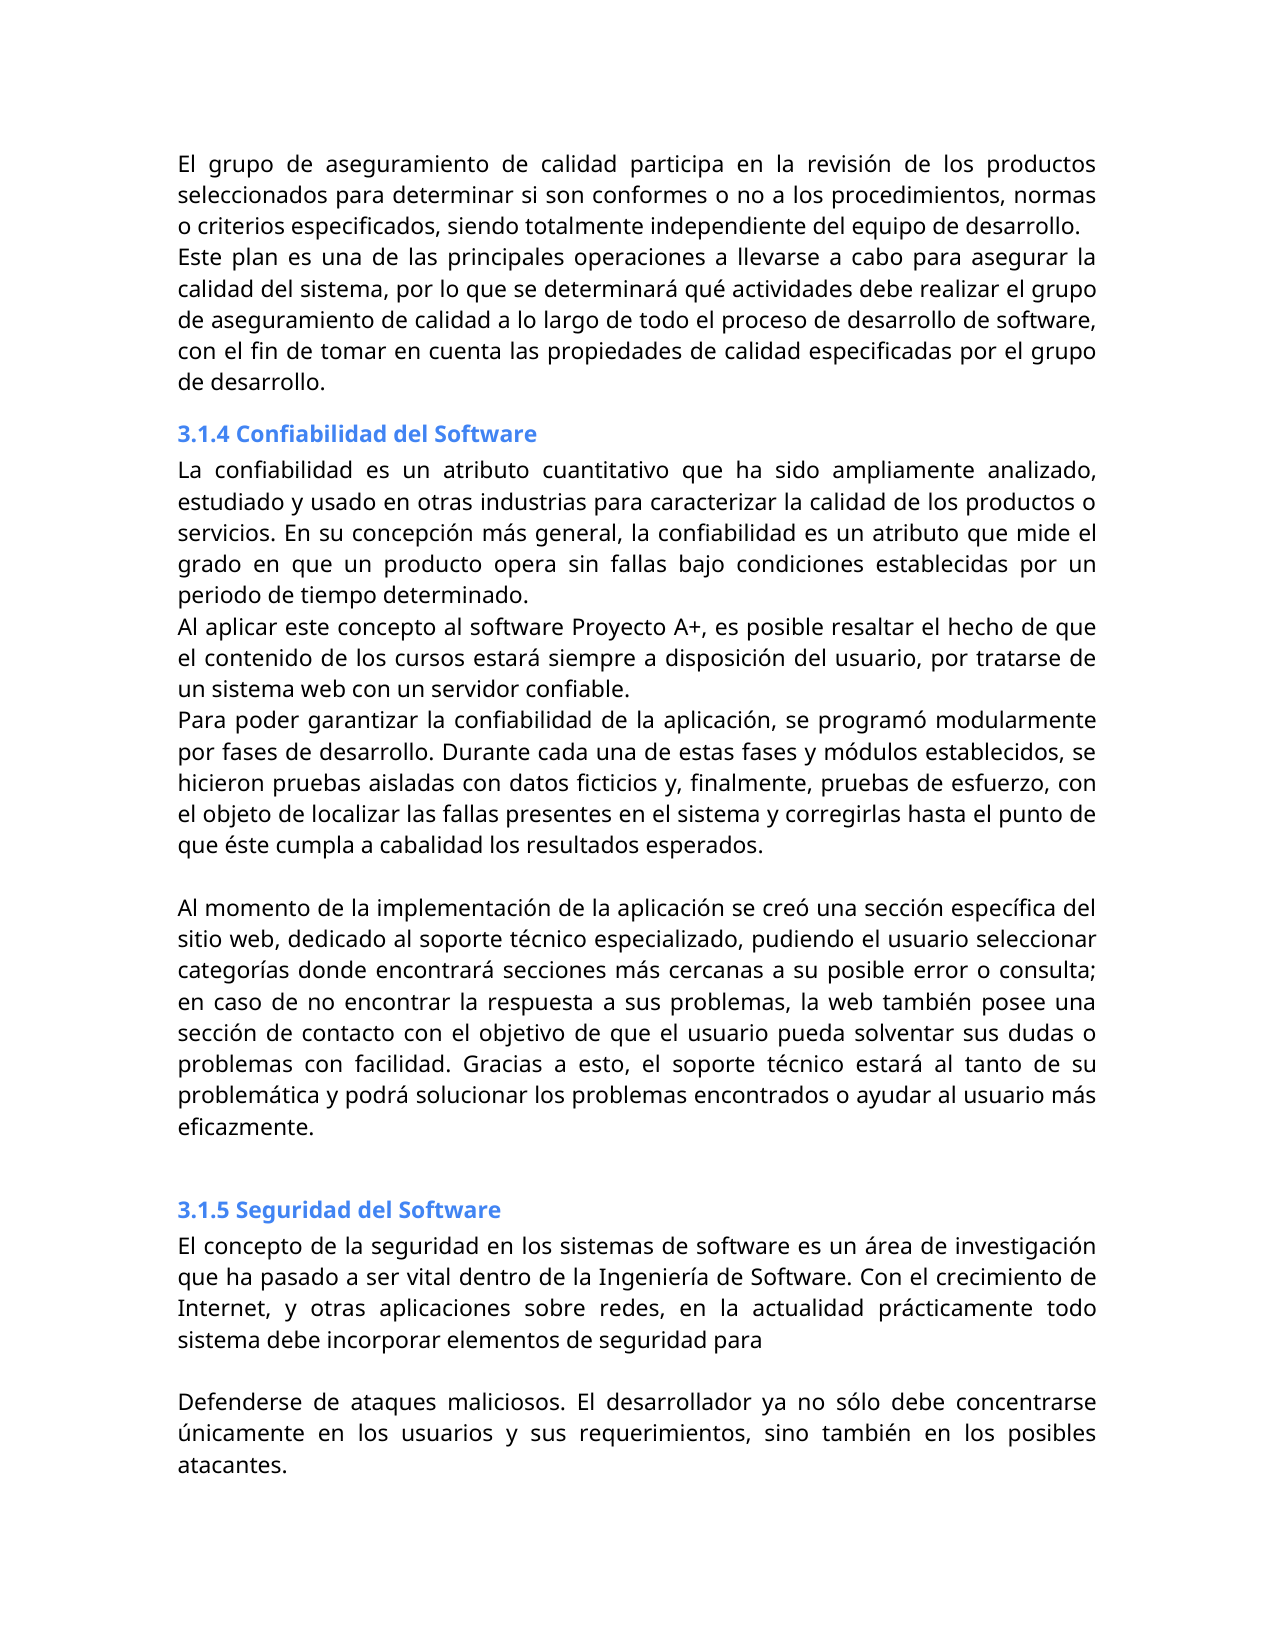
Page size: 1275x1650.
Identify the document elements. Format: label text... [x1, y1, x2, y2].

subtitle 3.1.5 Seguridad del Software [177, 1194, 1098, 1225]
text Este plan es una de las principales operaciones a llevarse a cabo para asegurar la calidad del sistema, por lo que se determinará qué actividades debe realizar el grupo de aseguramiento de calidad a lo largo de todo el proceso de desarrollo de software, con el fin de tomar en cuenta las propiedades de calidad especificadas por el grupo de desarrollo. [177, 241, 1098, 398]
text El concepto de la seguridad en los sistemas de software es un área de investigación que ha pasado a ser vital dentro de la Ingeniería de Software. Con el crecimiento de Internet, y otras aplicaciones sobre redes, en la actualidad prácticamente todo sistema debe incorporar elementos de seguridad para [177, 1230, 1098, 1355]
text Al aplicar este concepto al software Proyecto A+, es posible resaltar el hecho de que el contenido de los cursos estará siempre a disposición del usuario, por tratarse de un sistema web con un servidor confiable. [177, 611, 1098, 704]
text Al momento de la implementación de la aplicación se creó una sección específica del sitio web, dedicado al soporte técnico especializado, pudiendo el usuario seleccionar categorías donde encontrará secciones más cercanas a su posible error o consulta; en caso de no encontrar la respuesta a sus problemas, la web también posee una sección de contacto con el objetivo de que el usuario pueda solventar sus dudas o problemas con facilidad. Gracias a esto, el soporte técnico estará al tanto de su problemática y podrá solucionar los problemas encontrados o ayudar al usuario más eficazmente. [177, 892, 1098, 1142]
text Para poder garantizar la confiabilidad de la aplicación, se programó modularmente por fases de desarrollo. Durante cada una de estas fases y módulos establecidos, se hicieron pruebas aisladas con datos ficticios y, finalmente, pruebas de esfuerzo, con el objeto de localizar las fallas presentes en el sistema y corregirlas hasta el punto de que éste cumpla a cabalidad los resultados esperados. [177, 704, 1098, 861]
text La confiabilidad es un atributo cuantitativo que ha sido ampliamente analizado, estudiado y usado en otras industrias para caracterizar la calidad de los productos o servicios. En su concepción más general, la confiabilidad es un atributo que mide el grado en que un producto opera sin fallas bajo condiciones establecidas por un periodo de tiempo determinado. [177, 454, 1098, 611]
text El grupo de aseguramiento de calidad participa en la revisión de los productos seleccionados para determinar si son conformes o no a los procedimientos, normas o criterios especificados, siendo totalmente independiente del equipo de desarrollo. [177, 148, 1098, 241]
subtitle 3.1.4 Confiabilidad del Software [177, 418, 1098, 450]
text Defenderse de ataques maliciosos. El desarrollador ya no sólo debe concentrarse únicamente en los usuarios y sus requerimientos, sino también en los posibles atacantes. [177, 1386, 1098, 1480]
